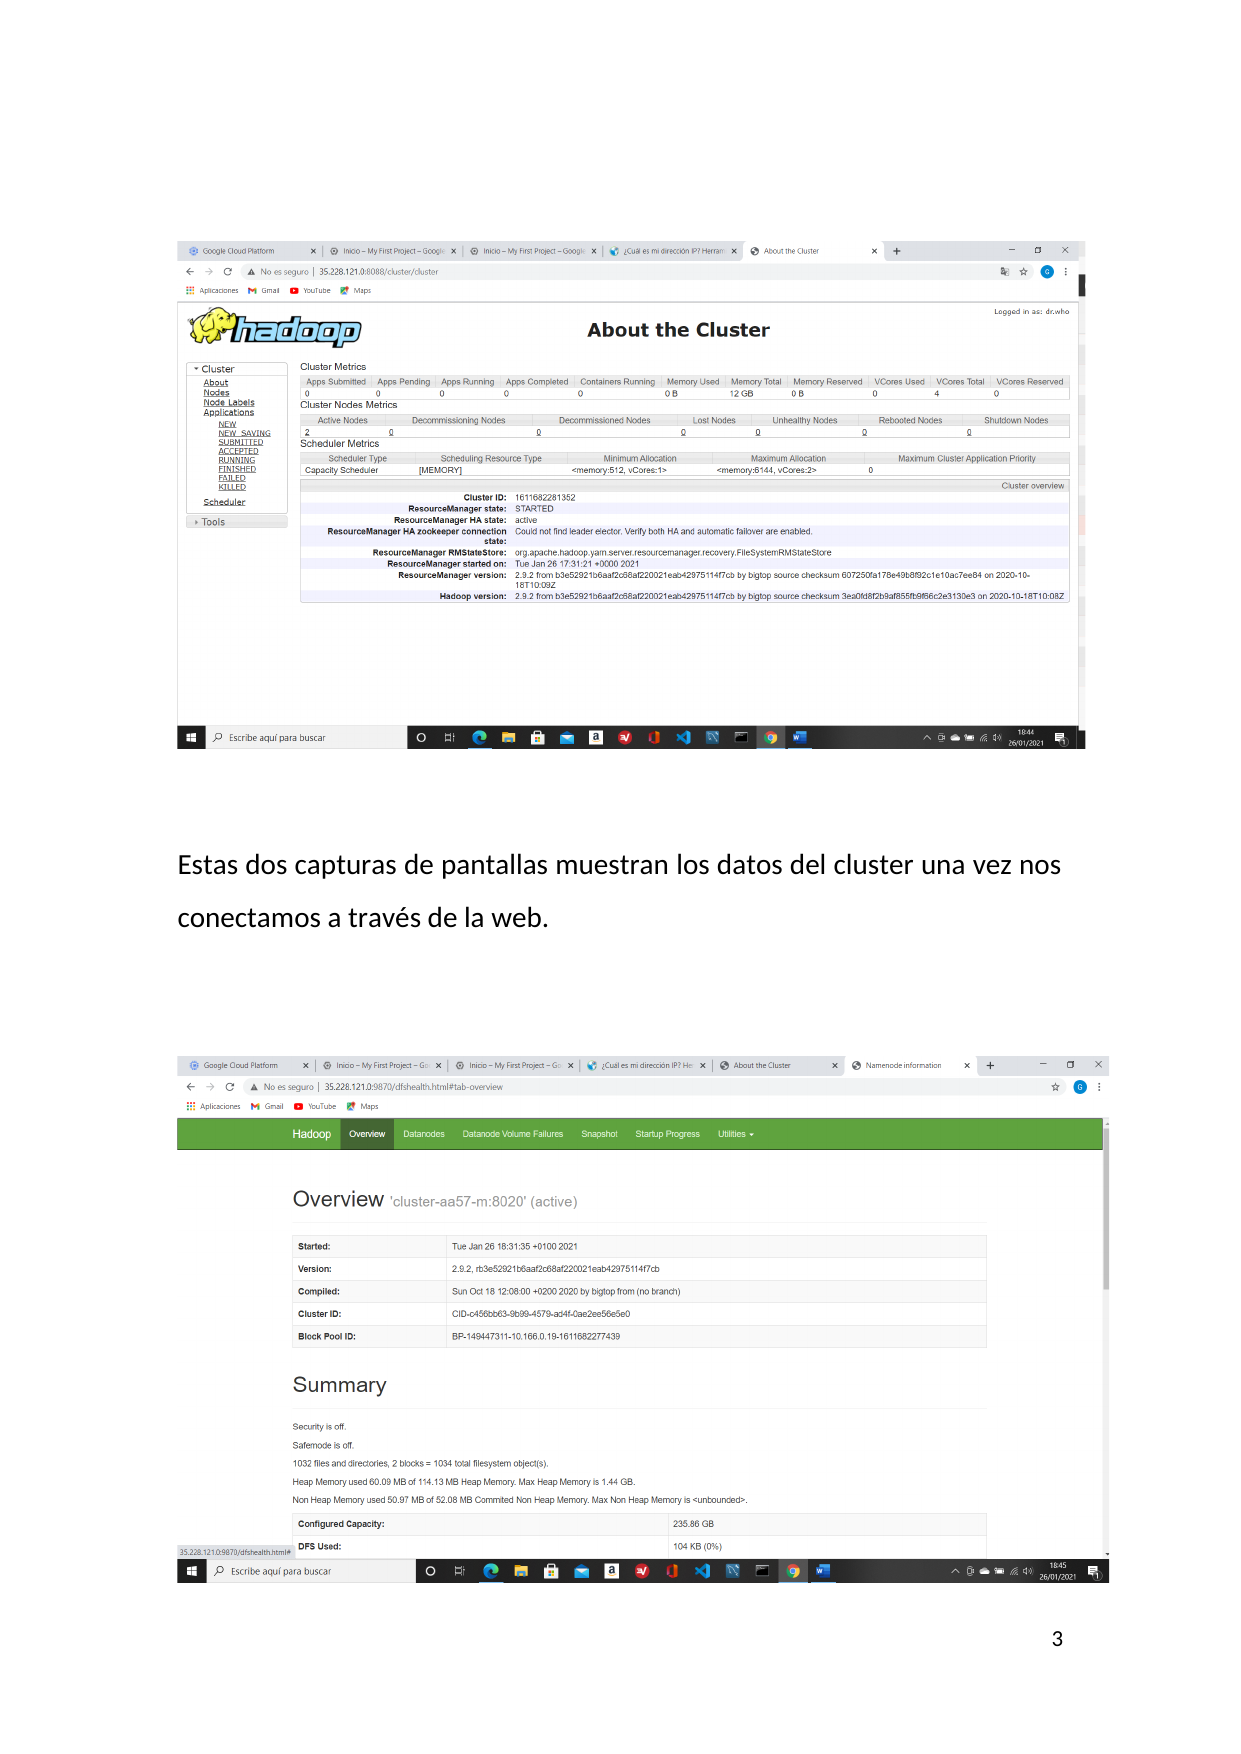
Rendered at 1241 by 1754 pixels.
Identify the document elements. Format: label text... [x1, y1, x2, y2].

picture [177, 241, 1086, 749]
picture [177, 1056, 1110, 1583]
text Estas dos capturas de pantallas muestran los datos del cluster una vez nos conectamos a través de la web. [177, 846, 1063, 935]
